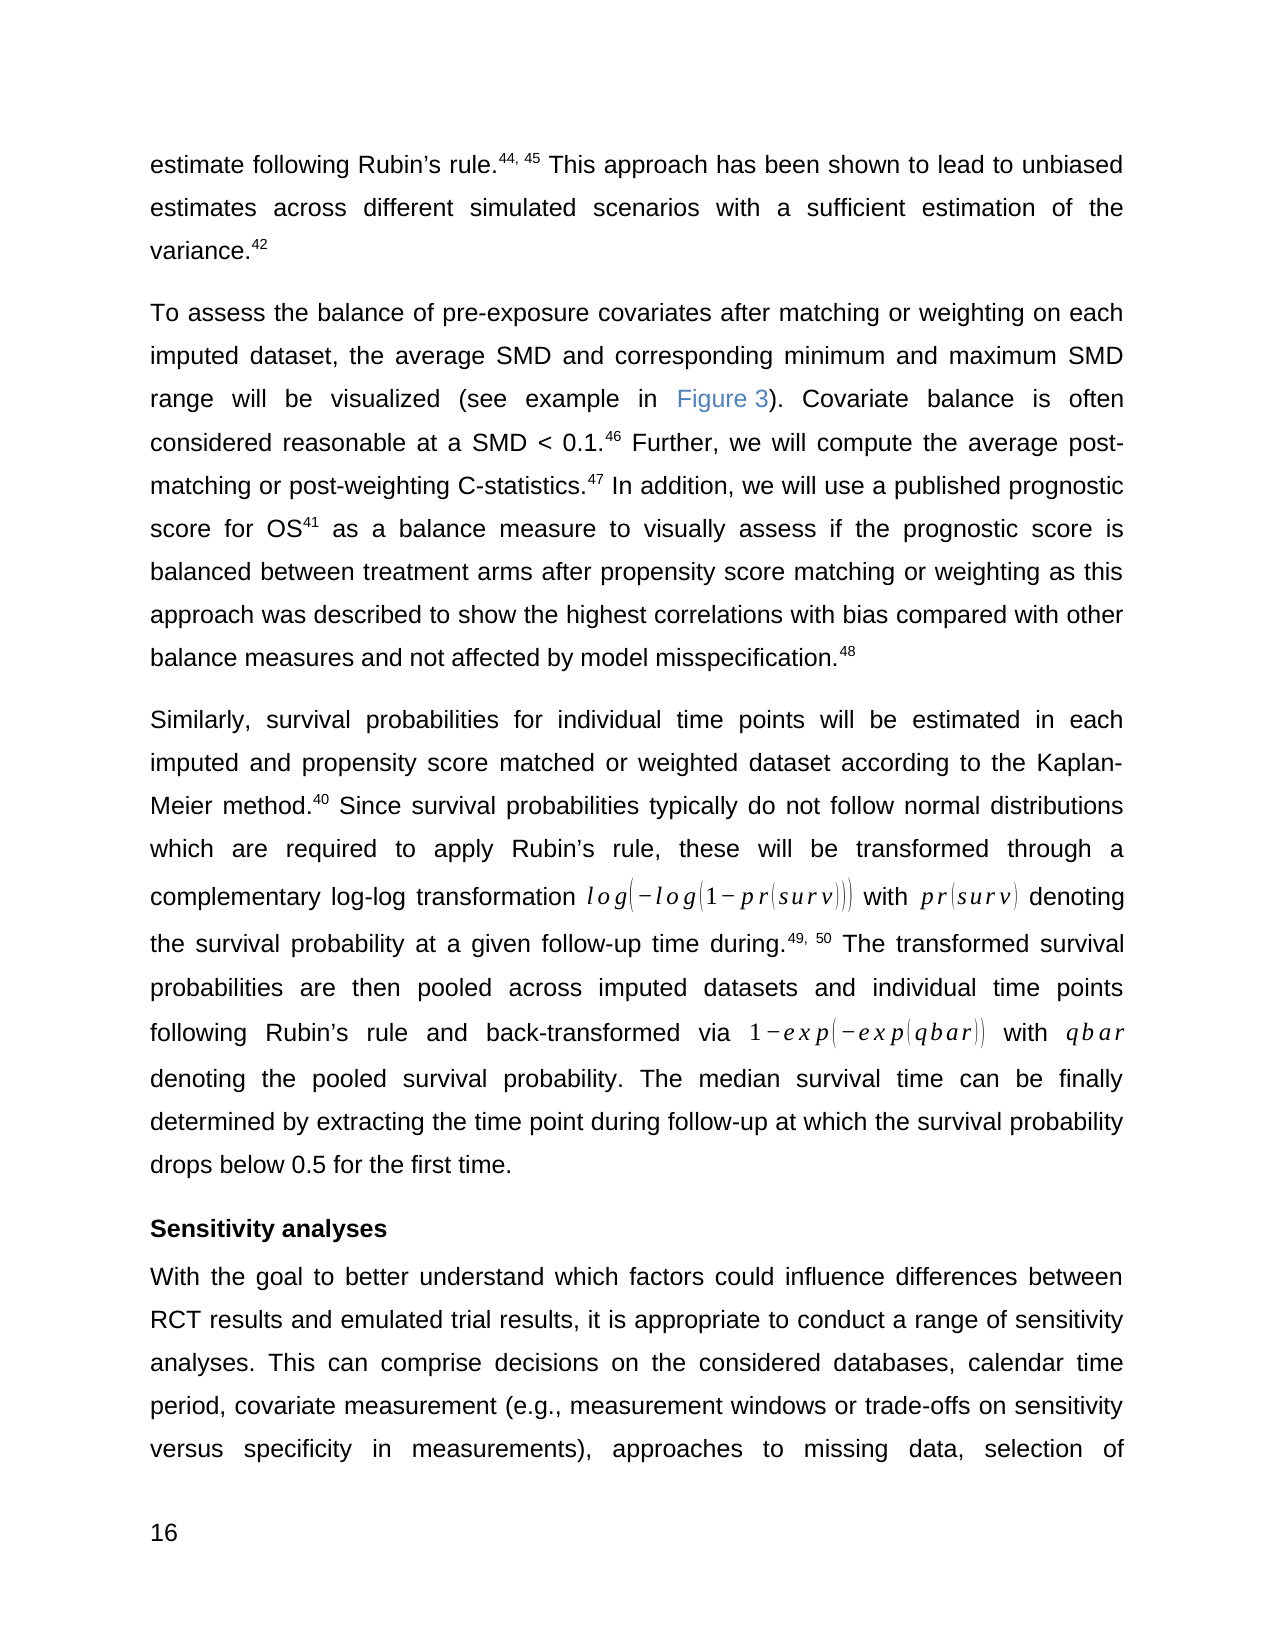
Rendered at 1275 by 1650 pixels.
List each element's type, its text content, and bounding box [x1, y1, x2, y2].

text Similarly, survival probabilities for individual time points will be estimated in each imputed and propensity score matched or weighted dataset according to the Kaplan-Meier method.40 Since survival probabilities typically do not follow normal distributions which are required to apply Rubin’s rule, these will be transformed through a complementary log-log transformation with denoting the survival probability at a given follow-up time during.49, 50 The transformed survival probabilities are then pooled across imputed datasets and individual time points following Rubin’s rule and back-transformed via with denoting the pooled survival probability. The median survival time can be finally determined by extracting the time point during follow-up at which the survival probability drops below 0.5 for the first time. [150, 705, 1125, 1179]
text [150, 150, 1125, 265]
subtitle Sensitivity analyses [150, 1214, 1125, 1243]
text To assess the balance of pre-exposure covariates after matching or weighting on each imputed dataset, the average SMD and corresponding minimum and maximum SMD range will be visualized (see example in Figure 3). Covariate balance is often considered reasonable at a SMD < 0.1.46 Further, we will compute the average post-matching or post-weighting C-statistics.47 In addition, we will use a published prognostic score for OS41 as a balance measure to visually assess if the prognostic score is balanced between treatment arms after propensity score matching or weighting as this approach was described to show the highest correlations with bias compared with other balance measures and not affected by model misspecification.48 [150, 298, 1125, 672]
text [150, 1262, 1125, 1463]
